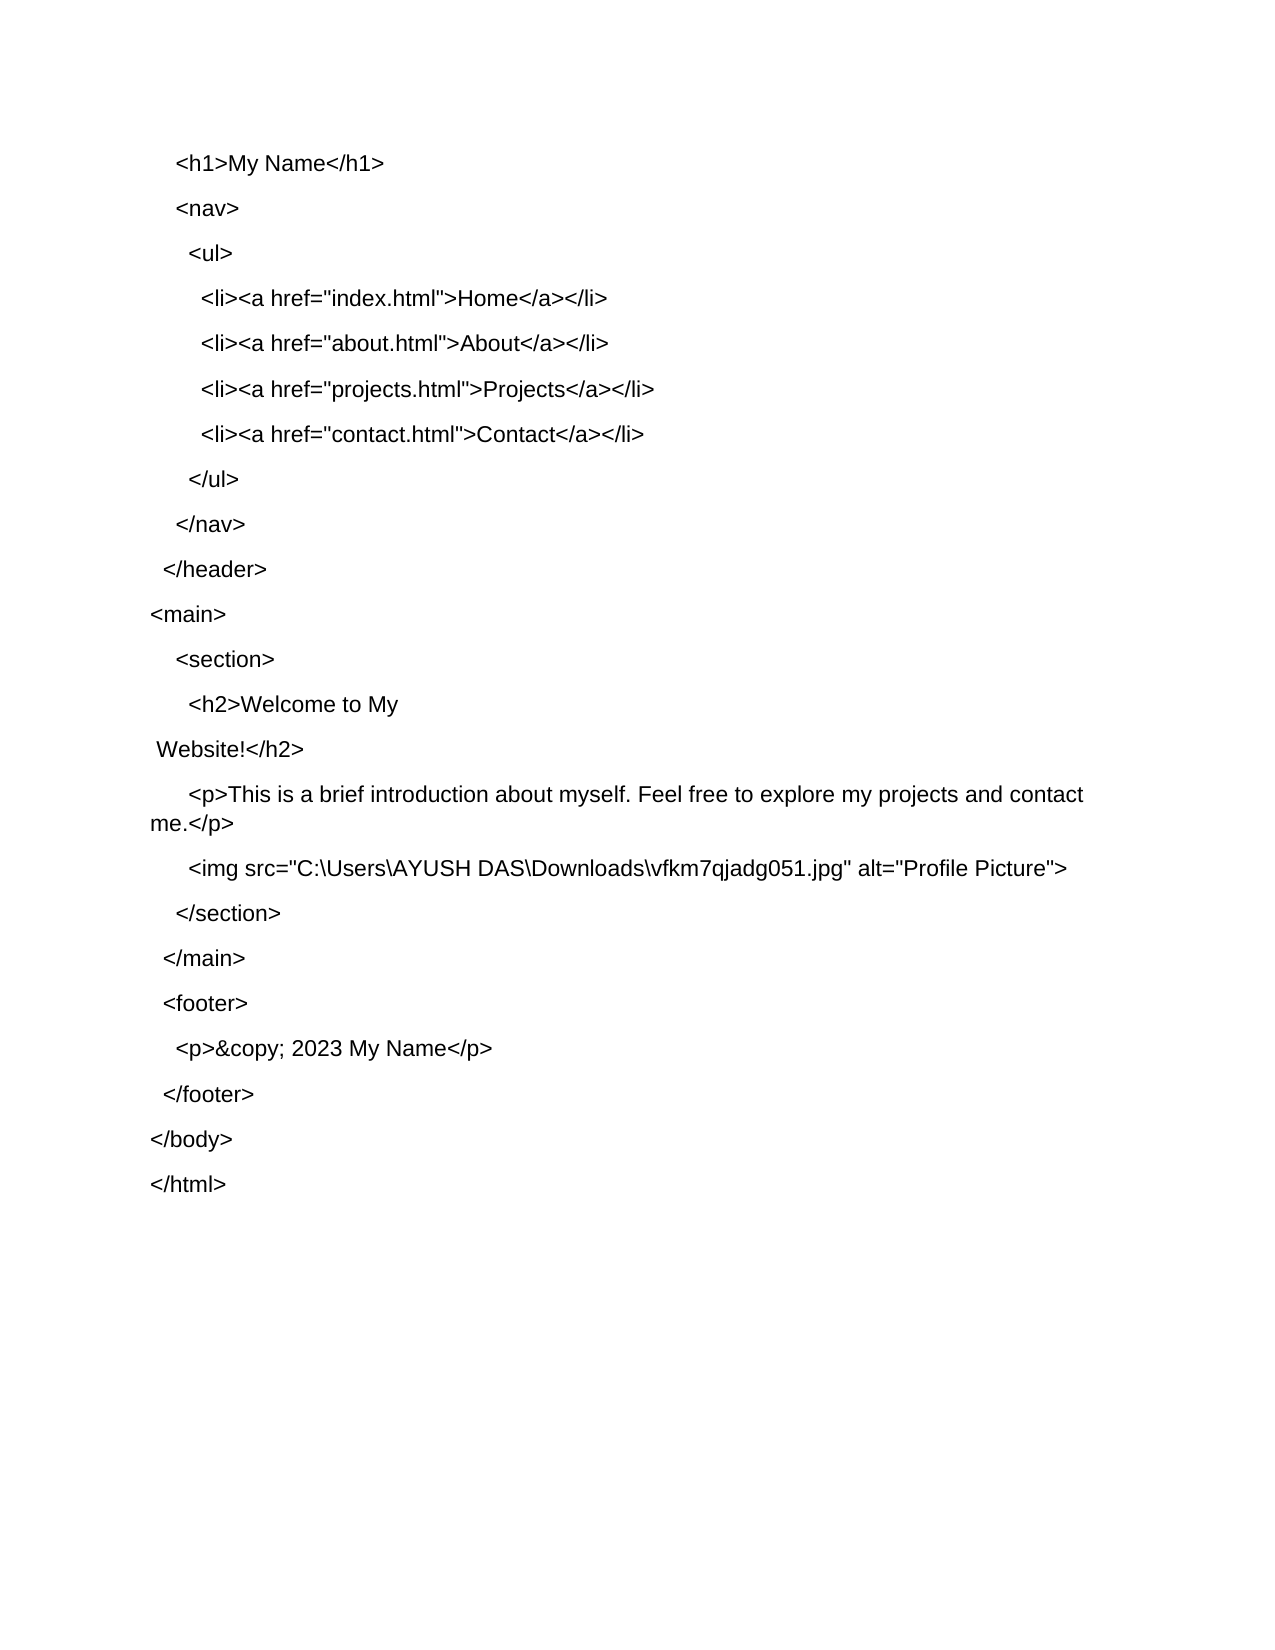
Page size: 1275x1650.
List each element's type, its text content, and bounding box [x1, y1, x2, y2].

text </body> [150, 1126, 1125, 1152]
text </main> [150, 945, 1125, 972]
text <li><a href="about.html">About</a></li> [150, 330, 1125, 357]
text </section> [150, 900, 1125, 926]
text <li><a href="projects.html">Projects</a></li> [150, 376, 1125, 402]
text <img src="C:\Users\AYUSH DAS\Downloads\vfkm7qjadg051.jpg" alt="Profile Picture"> [150, 855, 1125, 881]
text </nav> [150, 511, 1125, 537]
text <main> [150, 601, 1125, 627]
text </header> [150, 556, 1125, 582]
text </html> [150, 1171, 1125, 1197]
text <nav> [150, 195, 1125, 221]
text <li><a href="contact.html">Contact</a></li> [150, 421, 1125, 447]
text <p>This is a brief introduction about myself. Feel free to explore my projects and contact me.</p> [150, 781, 1125, 836]
text <ul> [150, 240, 1125, 267]
text <h2>Welcome to My [150, 691, 1125, 718]
text <section> [150, 646, 1125, 672]
text <footer> [150, 990, 1125, 1017]
text Website!</h2> [150, 736, 1125, 763]
text <h1>My Name</h1> [150, 150, 1125, 176]
text </footer> [150, 1081, 1125, 1107]
text </ul> [150, 466, 1125, 492]
text <li><a href="index.html">Home</a></li> [150, 285, 1125, 312]
text <p>&copy; 2023 My Name</p> [150, 1035, 1125, 1062]
